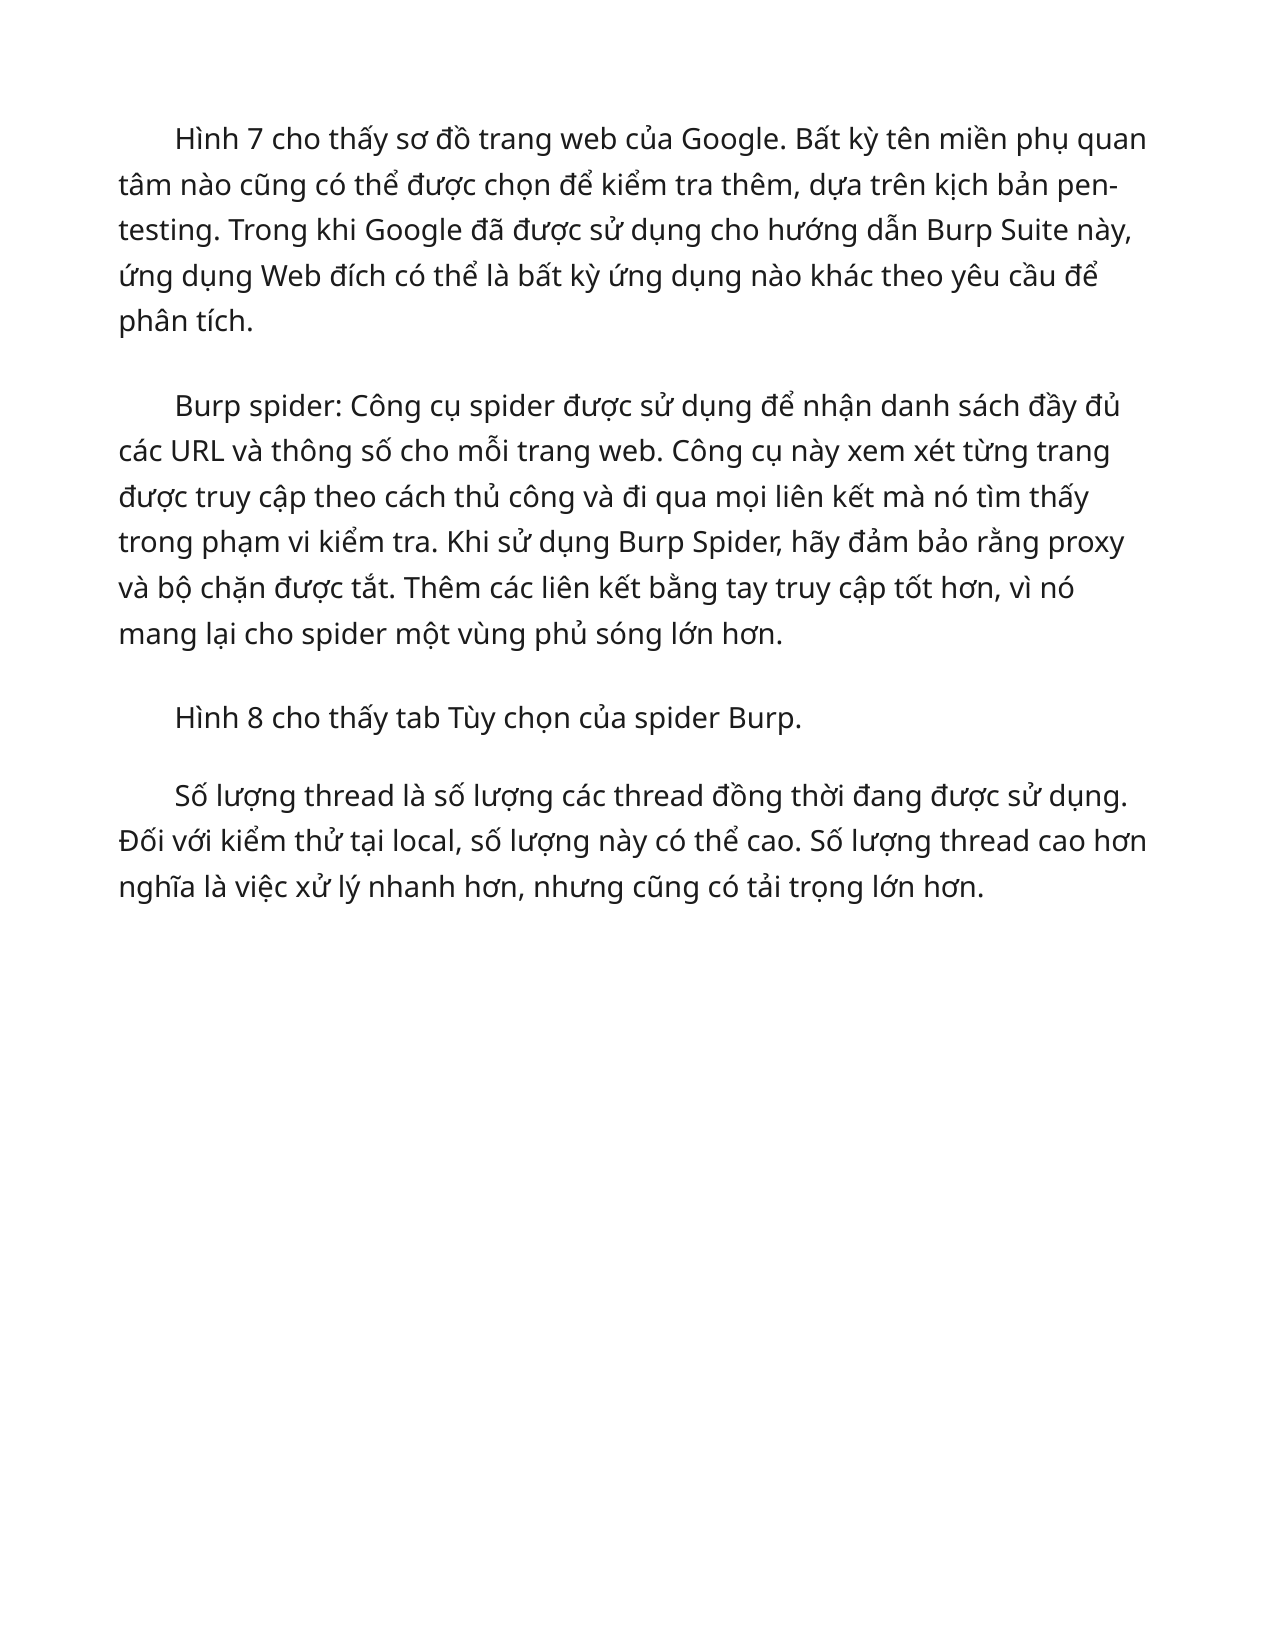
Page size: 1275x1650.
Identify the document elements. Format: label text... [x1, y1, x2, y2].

text Burp spider: Công cụ spider được sử dụng để nhận danh sách đầy đủ các URL và thông số cho mỗi trang web. Công cụ này xem xét từng trang được truy cập theo cách thủ công và đi qua mọi liên kết mà nó tìm thấy trong phạm vi kiểm tra. Khi sử dụng Burp Spider, hãy đảm bảo rằng proxy và bộ chặn được tắt. Thêm các liên kết bằng tay truy cập tốt hơn, vì nó mang lại cho spider một vùng phủ sóng lớn hơn. [118, 385, 1157, 653]
text Hình 8 cho thấy tab Tùy chọn của spider Burp. [118, 697, 1157, 737]
text Hình 7 cho thấy sơ đồ trang web của Google. Bất kỳ tên miền phụ quan tâm nào cũng có thể được chọn để kiểm tra thêm, dựa trên kịch bản pen-testing. Trong khi Google đã được sử dụng cho hướng dẫn Burp Suite này, ứng dụng Web đích có thể là bất kỳ ứng dụng nào khác theo yêu cầu để phân tích. [118, 118, 1157, 340]
text Số lượng thread là số lượng các thread đồng thời đang được sử dụng. Đối với kiểm thử tại local, số lượng này có thể cao. Số lượng thread cao hơn nghĩa là việc xử lý nhanh hơn, nhưng cũng có tải trọng lớn hơn. [118, 775, 1157, 906]
